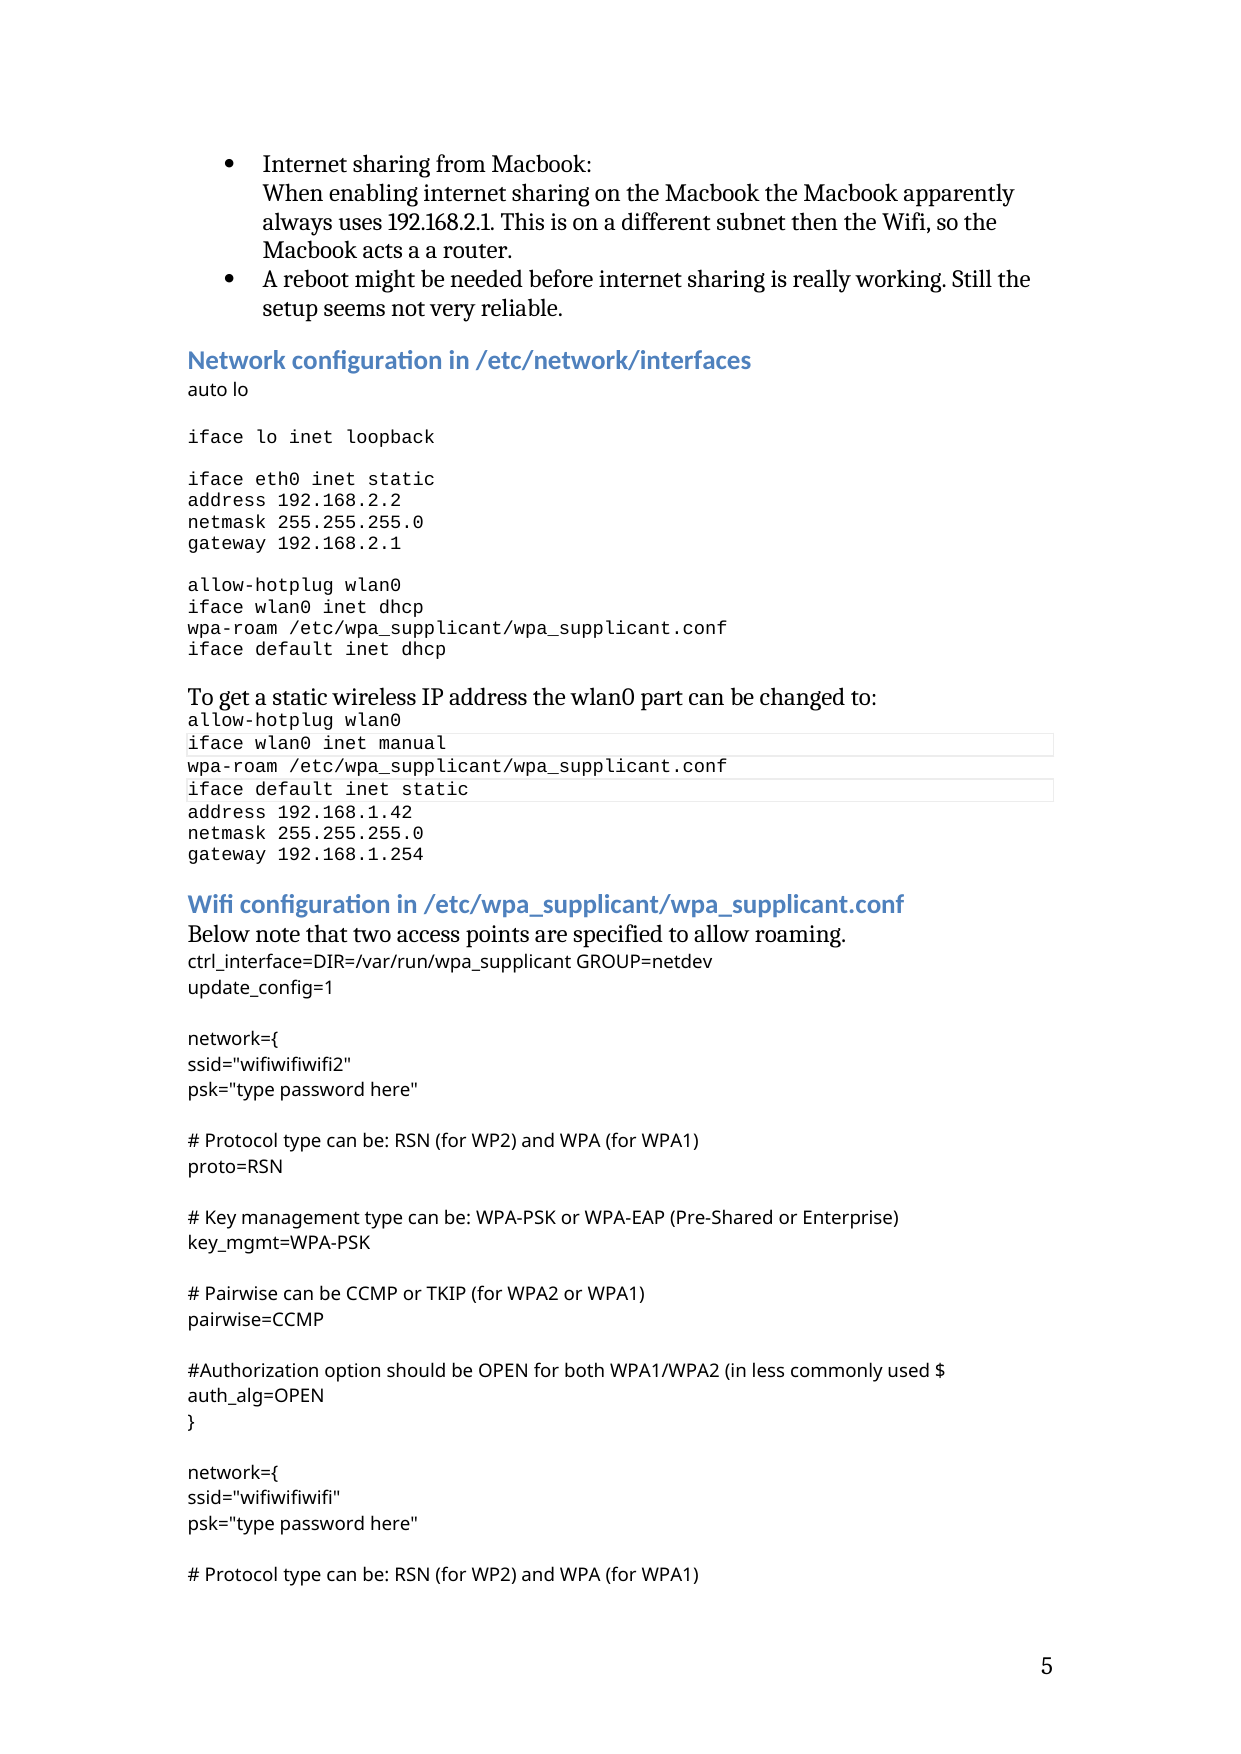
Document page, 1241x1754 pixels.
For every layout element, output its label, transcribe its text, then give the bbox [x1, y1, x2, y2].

text key_mgmt=WPA-PSK [187, 1229, 1053, 1255]
text ssid="wifiwifiwifi2" [187, 1051, 1053, 1076]
text netmask 255.255.255.0 [187, 512, 1053, 534]
text psk="type password here" [187, 1510, 1053, 1536]
subtitle Network configuration in /etc/network/interfaces [187, 343, 1053, 376]
text psk="type password here" [187, 1076, 1053, 1102]
text address 192.168.2.2 [187, 491, 1053, 512]
text iface lo inet loopback [187, 427, 1053, 449]
text ctrl_interface=DIR=/var/run/wpa_supplicant GROUP=netdev [187, 949, 1053, 974]
text Below note that two access points are specified to allow roaming. [187, 920, 1053, 949]
text auto lo [187, 376, 1053, 402]
text iface default inet dhcp [187, 640, 1053, 661]
text To get a static wireless IP address the wlan0 part can be changed to: [187, 682, 1053, 711]
text # Pairwise can be CCMP or TKIP (for WPA2 or WPA1) [187, 1281, 1053, 1306]
text # Protocol type can be: RSN (for WP2) and WPA (for WPA1) [187, 1561, 1053, 1587]
text #Authorization option should be OPEN for both WPA1/WPA2 (in less commonly used $ [187, 1357, 1053, 1383]
text address 192.168.1.42 [187, 802, 1053, 824]
text proto=RSN [187, 1153, 1053, 1178]
text netmask 255.255.255.0 [187, 824, 1053, 845]
text gateway 192.168.1.254 [187, 845, 1053, 866]
text } [187, 1408, 1053, 1434]
text gateway 192.168.2.1 [187, 534, 1053, 555]
text iface wlan0 inet manual [188, 734, 1053, 755]
text # Protocol type can be: RSN (for WP2) and WPA (for WPA1) [187, 1127, 1053, 1153]
text auth_alg=OPEN [187, 1383, 1053, 1408]
text iface wlan0 inet dhcp [187, 597, 1053, 619]
text # Key management type can be: WPA-PSK or WPA-EAP (Pre-Shared or Enterprise) [187, 1204, 1053, 1229]
text allow-hotplug wlan0 [187, 711, 1053, 732]
text network={ [187, 1025, 1053, 1051]
text update_config=1 [187, 974, 1053, 1000]
text pairwise=CCMP [187, 1306, 1053, 1332]
text allow-hotplug wlan0 [187, 576, 1053, 597]
text iface default inet static [188, 780, 1053, 801]
text wpa-roam /etc/wpa_supplicant/wpa_supplicant.conf [187, 619, 1053, 640]
text wpa-roam /etc/wpa_supplicant/wpa_supplicant.conf [187, 757, 1053, 778]
text iface eth0 inet static [187, 470, 1053, 491]
subtitle Wifi configuration in /etc/wpa_supplicant/wpa_supplicant.conf [187, 887, 1053, 920]
list Internet sharing from Macbook: When enabling internet sharing on the Macbook the Macbook apparently always uses 192.168.2.1. This is on a different subnet then the Wifi, so the Macbook acts a a router. [225, 150, 1053, 265]
text network={ [187, 1459, 1053, 1485]
list A reboot might be needed before internet sharing is really working. Still the setup seems not very reliable. [225, 265, 1053, 322]
text ssid="wifiwifiwifi" [187, 1485, 1053, 1510]
